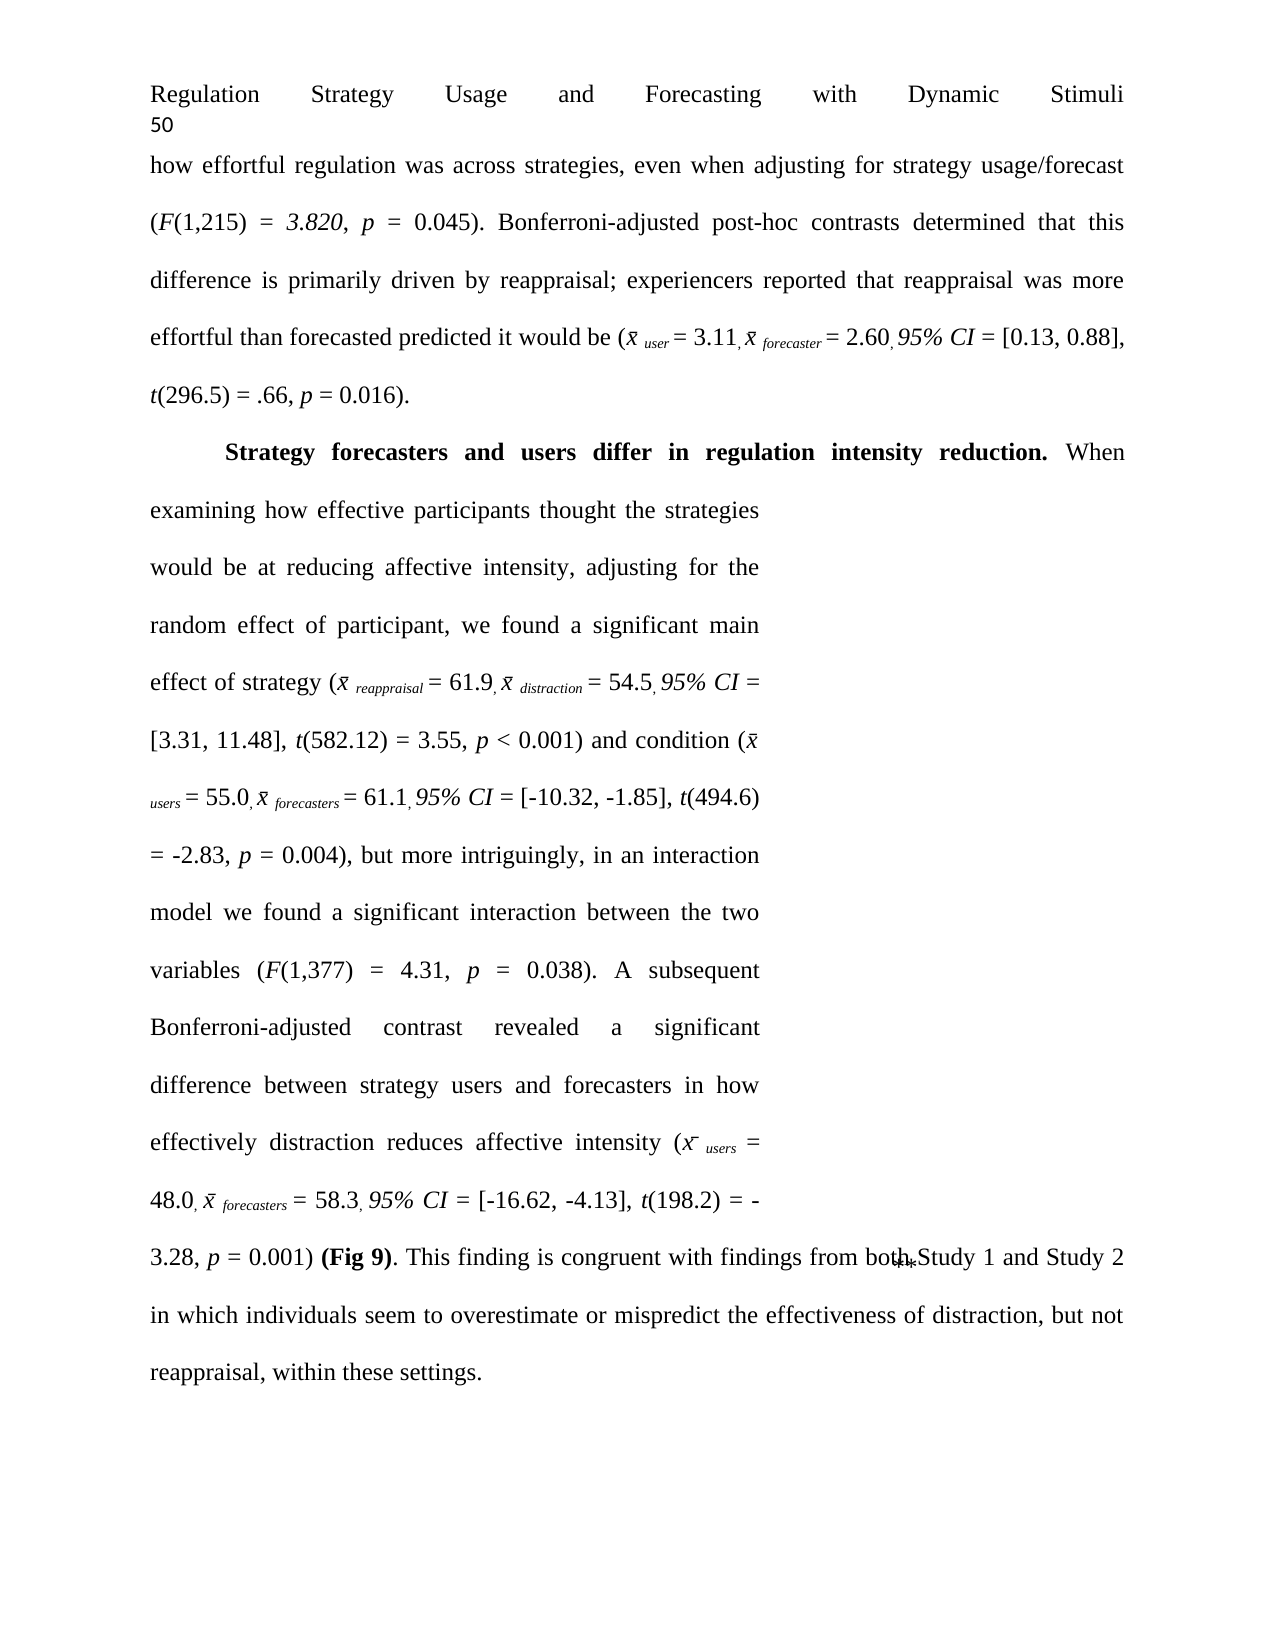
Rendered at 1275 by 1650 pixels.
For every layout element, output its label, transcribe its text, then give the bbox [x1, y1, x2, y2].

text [150, 150, 1125, 409]
text Strategy forecasters and users differ in regulation intensity reduction. When examining how effective participants thought the strategies would be at reducing affective intensity, adjusting for the random effect of participant, we found a significant main effect of strategy (x̄ reappraisal = 61.9, x̄ distraction = 54.5, 95% CI = [3.31, 11.48], t(582.12) = 3.55, p < 0.001) and condition (x̄ users = 55.0, x̄ forecasters = 61.1, 95% CI = [-10.32, -1.85], t(494.6) = -2.83, p = 0.004), but more intriguingly, in an interaction model we found a significant interaction between the two variables (F(1,377) = 4.31, p = 0.038). A subsequent Bonferroni-adjusted contrast revealed a significant difference between strategy users and forecasters in how effectively distraction reduces affective intensity (x̄ users = 48.0, x̄ forecasters = 58.3, 95% CI = [-16.62, -4.13], t(198.2) = -3.28, p = 0.001) (Fig 9). This finding is congruent with findings from both Study 1 and Study 2 in which individuals seem to overestimate or mispredict the effectiveness of distraction, but not reappraisal, within these settings. [150, 437, 1125, 1386]
